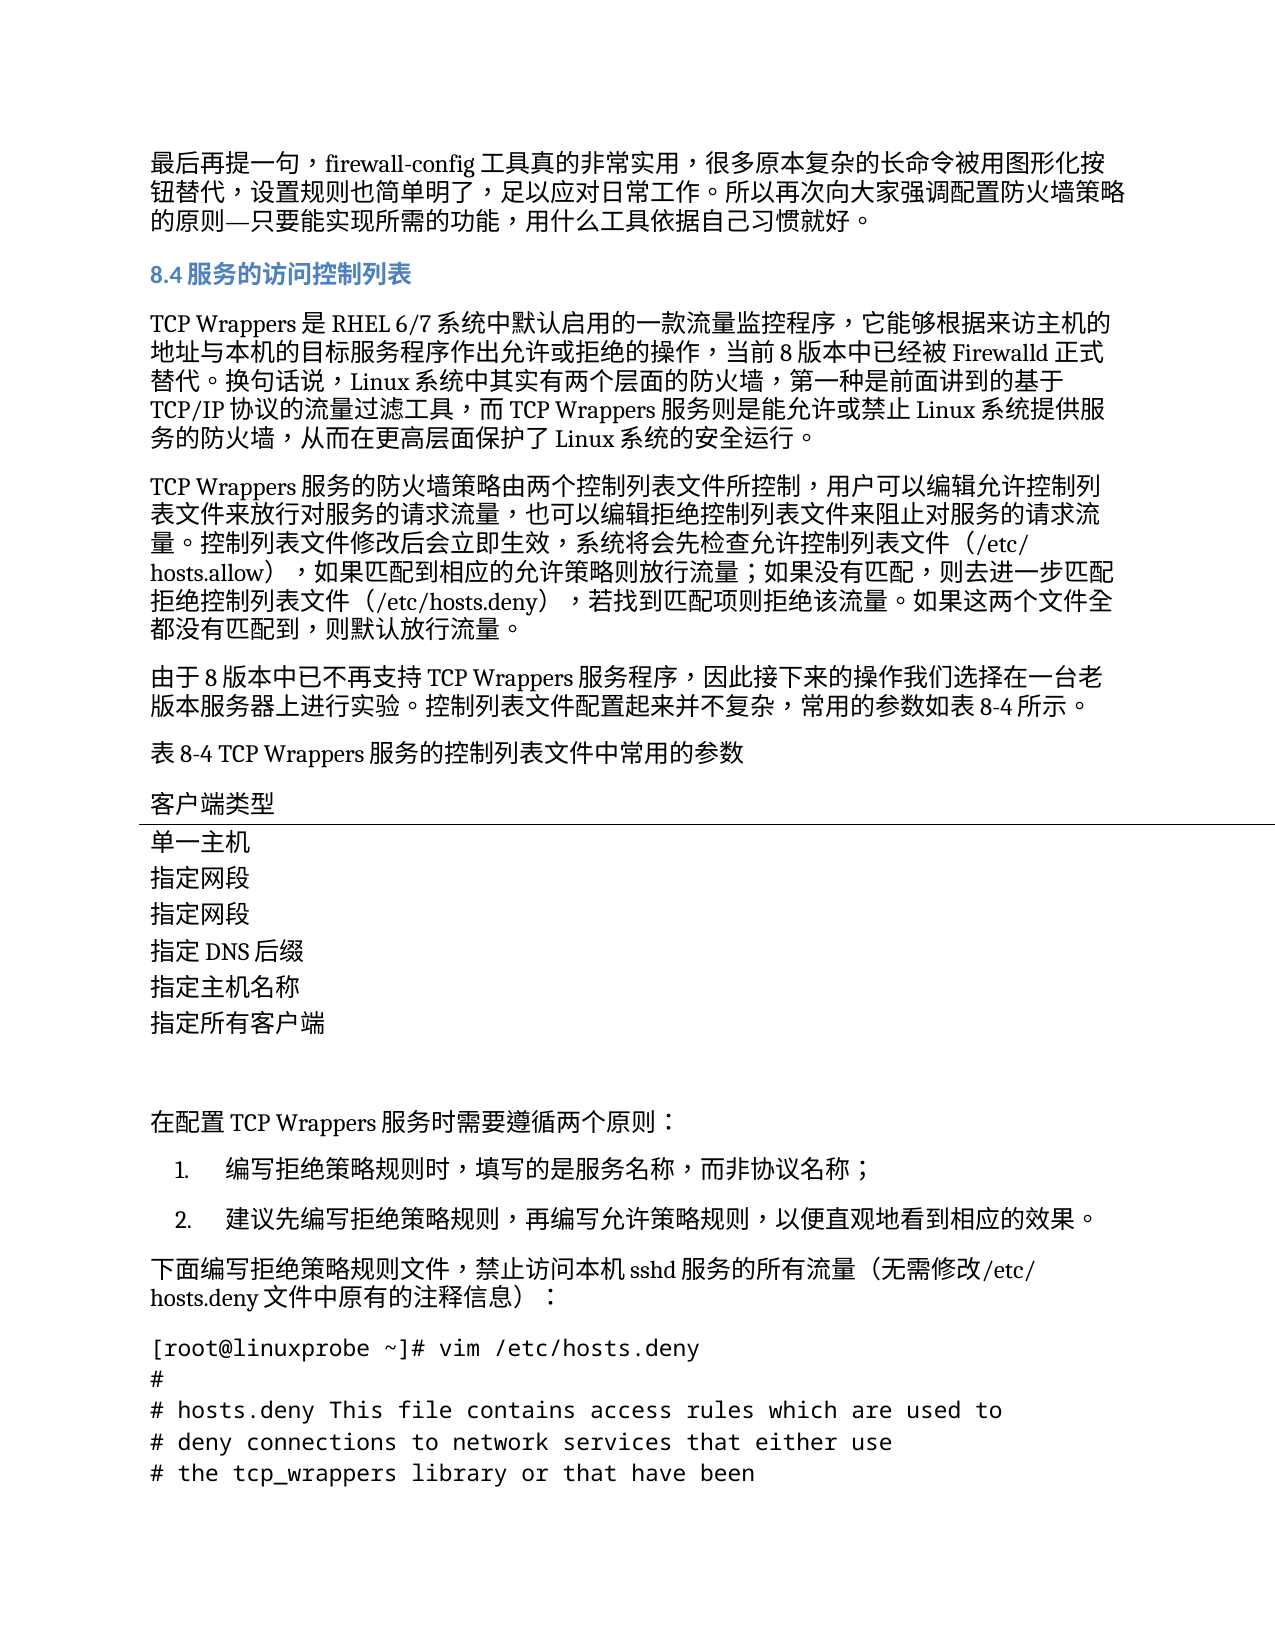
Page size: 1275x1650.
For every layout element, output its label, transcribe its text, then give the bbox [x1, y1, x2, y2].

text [150, 1332, 1125, 1488]
subtitle 8.4 服务的访问控制列表 [150, 257, 1125, 291]
list 建议先编写拒绝策略规则，再编写允许策略规则，以便直观地看到相应的效果。 [175, 1206, 1125, 1235]
text 最后再提一句，firewall-config工具真的非常实用，很多原本复杂的长命令被用图形化按钮替代，设置规则也简单明了，足以应对日常工作。所以再次向大家强调配置防火墙策略的原则—只要能实现所需的功能，用什么工具依据自己习惯就好。 [150, 150, 1125, 236]
text TCP Wrappers服务的防火墙策略由两个控制列表文件所控制，用户可以编辑允许控制列表文件来放行对服务的请求流量，也可以编辑拒绝控制列表文件来阻止对服务的请求流量。控制列表文件修改后会立即生效，系统将会先检查允许控制列表文件（/etc/hosts.allow），如果匹配到相应的允许策略则放行流量；如果没有匹配，则去进一步匹配拒绝控制列表文件（/etc/hosts.deny），若找到匹配项则拒绝该流量。如果这两个文件全都没有匹配到，则默认放行流量。 [150, 472, 1125, 645]
text 在配置TCP Wrappers服务时需要遵循两个原则： [150, 1109, 1125, 1138]
table_cell 单一主机 [139, 825, 1275, 861]
list 编写拒绝策略规则时，填写的是服务名称，而非协议名称； [175, 1156, 1125, 1185]
text 表8-4 TCP Wrappers服务的控制列表文件中常用的参数 [150, 740, 1125, 769]
table_cell 指定网段 [139, 861, 1275, 898]
table_cell 指定DNS后缀 [139, 934, 1275, 970]
table_cell 指定所有客户端 [139, 1006, 1275, 1043]
text 由于8版本中已不再支持TCP Wrappers服务程序，因此接下来的操作我们选择在一台老版本服务器上进行实验。控制列表文件配置起来并不复杂，常用的参数如表8-4所示。 [150, 664, 1125, 721]
text 下面编写拒绝策略规则文件，禁止访问本机sshd服务的所有流量（无需修改/etc/hosts.deny文件中原有的注释信息）： [150, 1256, 1125, 1313]
text TCP Wrappers是RHEL 6/7系统中默认启用的一款流量监控程序，它能够根据来访主机的地址与本机的目标服务程序作出允许或拒绝的操作，当前8版本中已经被Firewalld正式替代。换句话说，Linux系统中其实有两个层面的防火墙，第一种是前面讲到的基于TCP/IP协议的流量过滤工具，而TCP Wrappers服务则是能允许或禁止Linux系统提供服务的防火墙，从而在更高层面保护了Linux系统的安全运行。 [150, 310, 1125, 454]
table_cell 指定网段 [139, 898, 1275, 934]
table_header 客户端类型 [139, 788, 1275, 824]
table_cell 指定主机名称 [139, 970, 1275, 1006]
